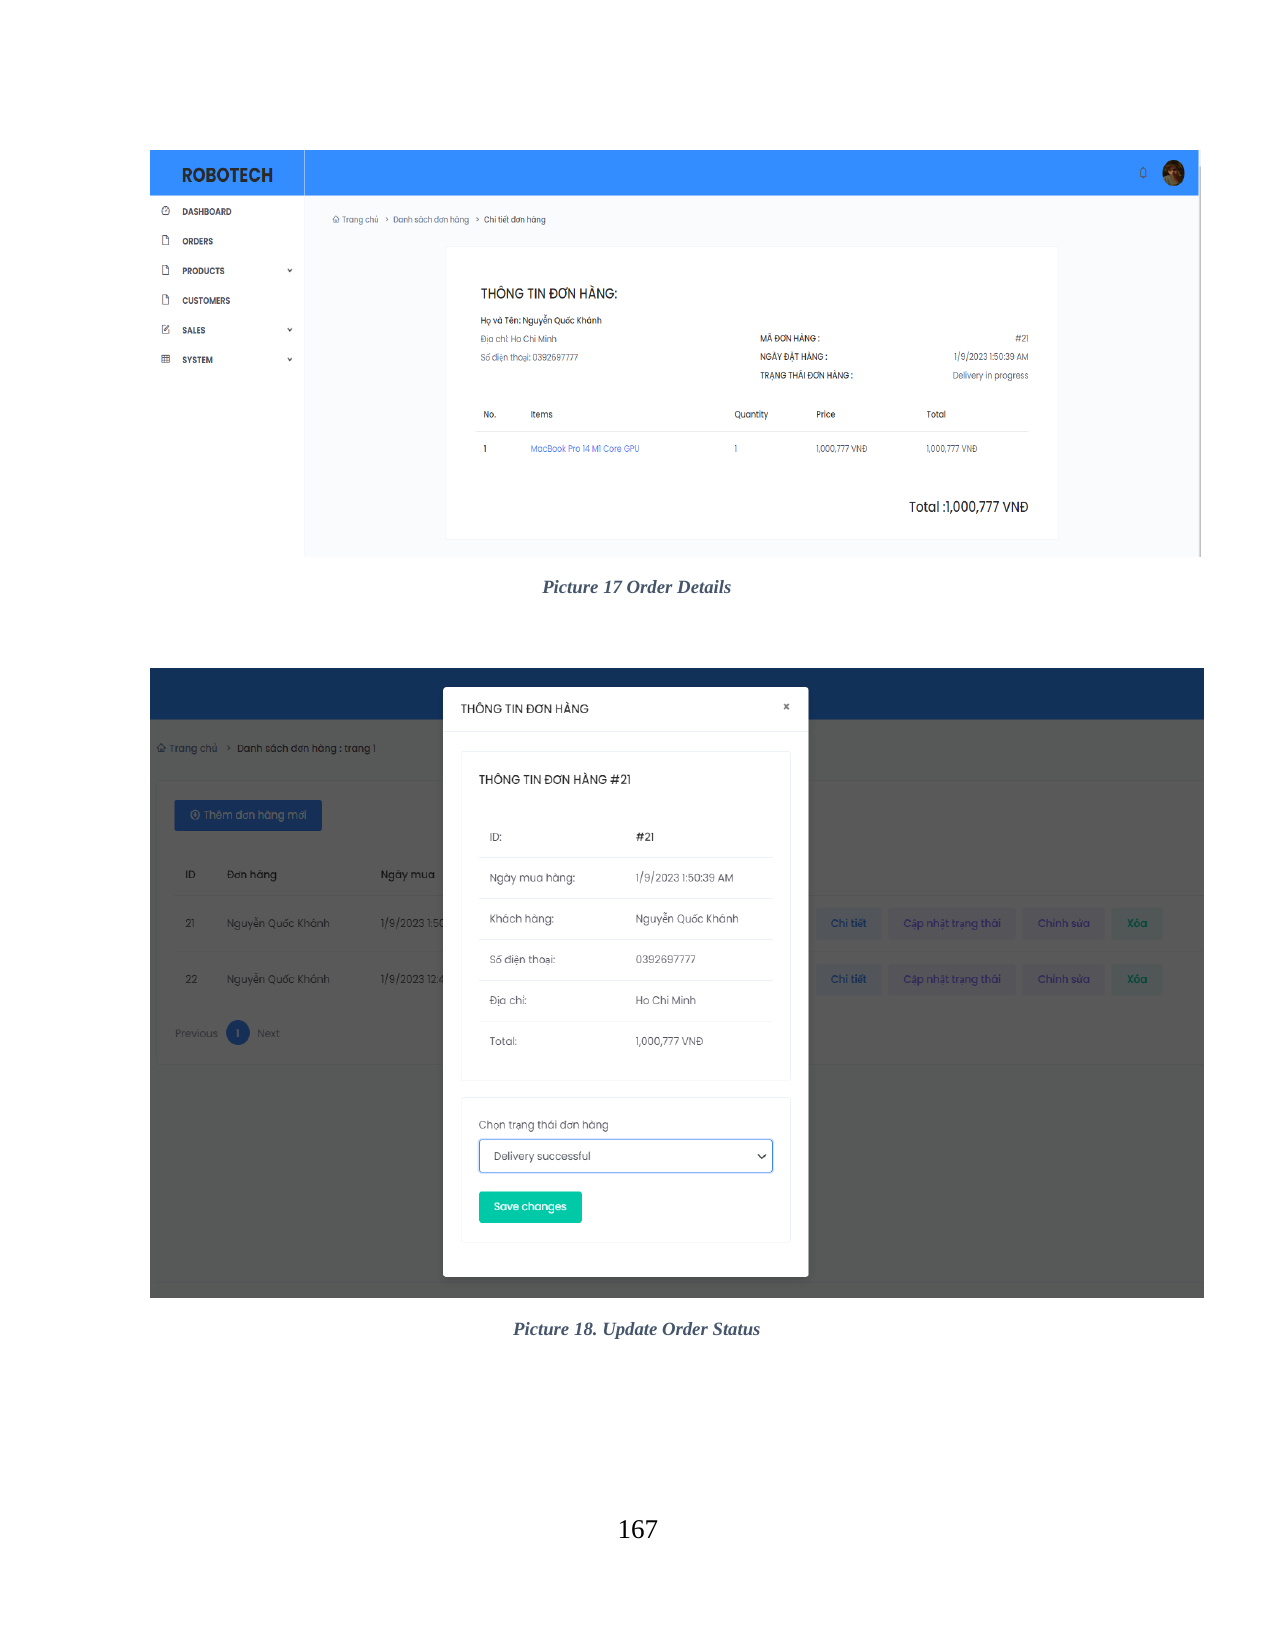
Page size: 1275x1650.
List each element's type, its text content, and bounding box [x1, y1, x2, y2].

text Picture 17 Order Details [150, 576, 1125, 597]
picture [150, 668, 1204, 1298]
text Picture 18. Update Order Status [150, 1318, 1125, 1339]
picture [150, 150, 1201, 557]
